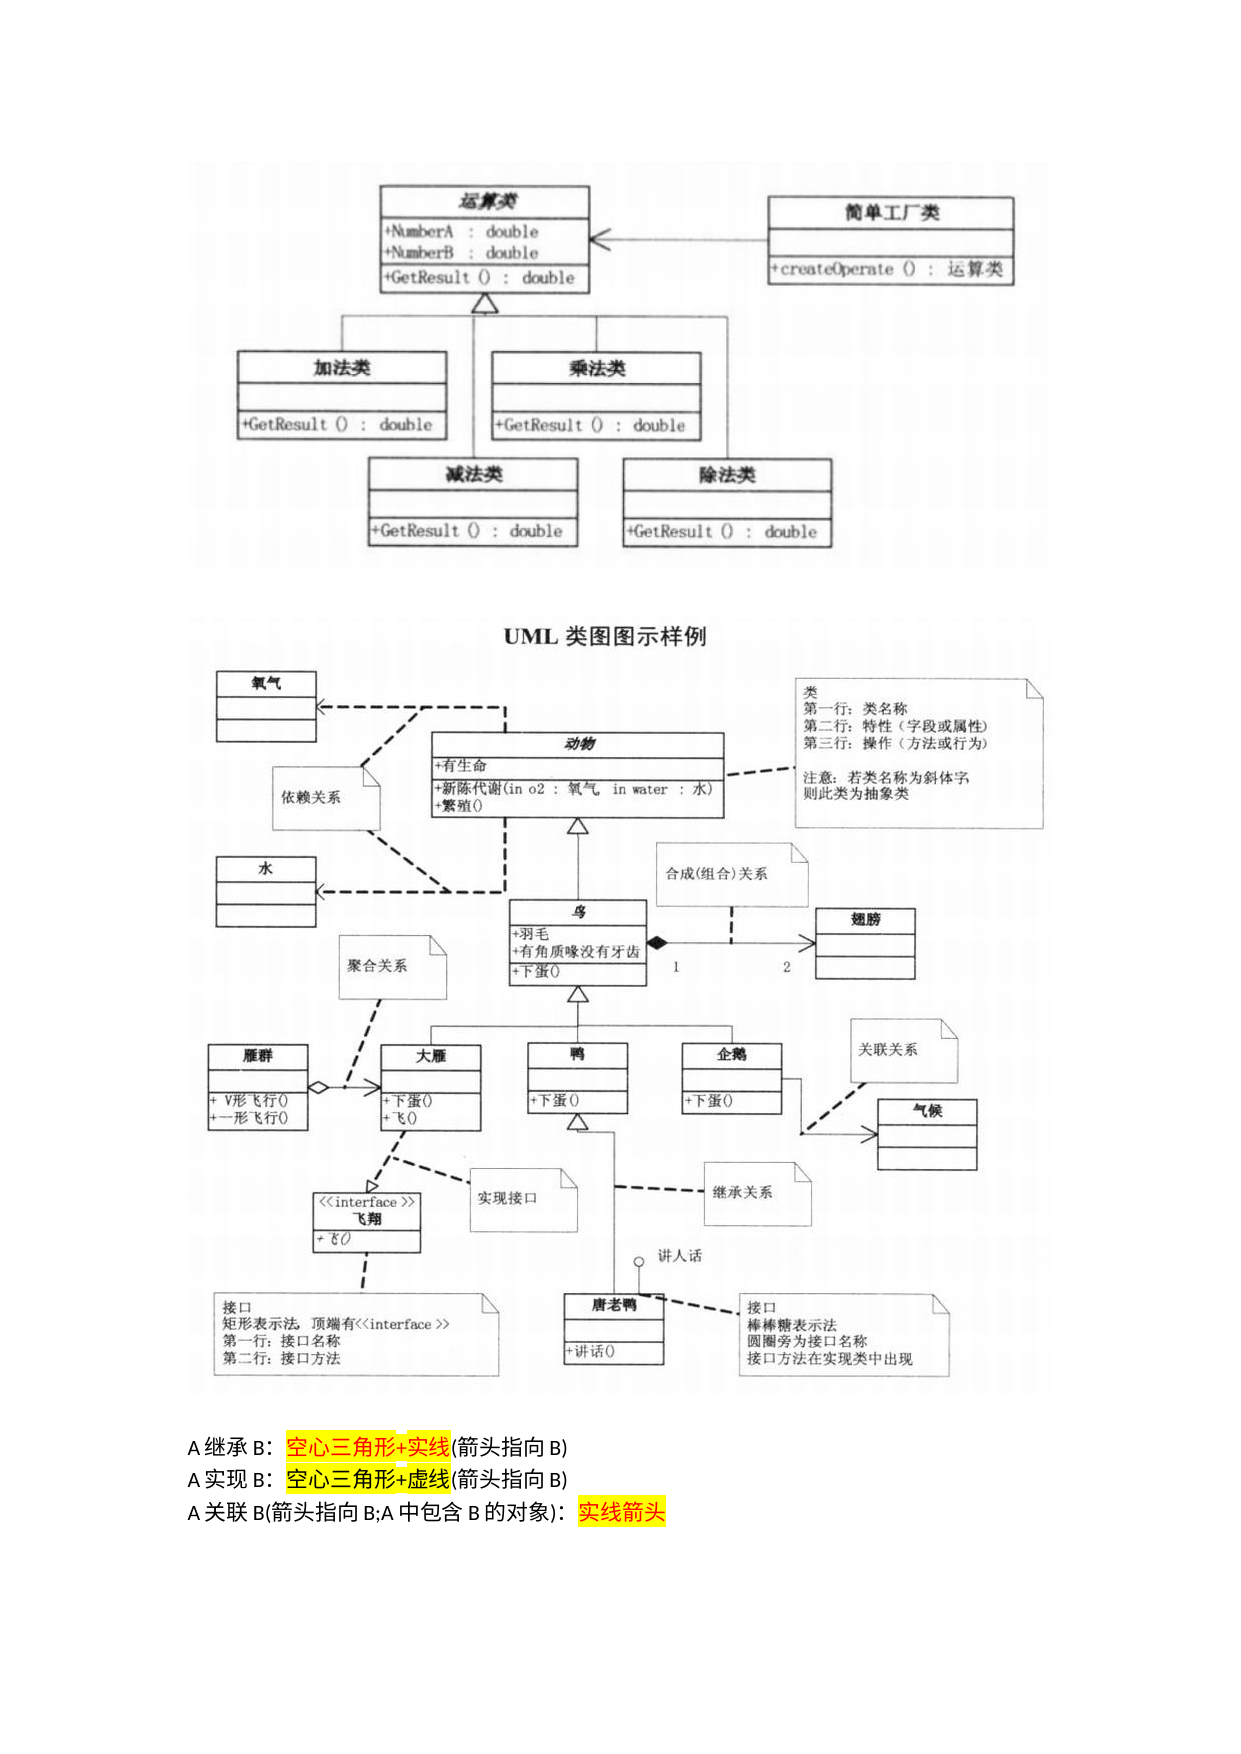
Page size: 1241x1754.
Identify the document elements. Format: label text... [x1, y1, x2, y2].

text A继承B：空心三角形+实线(箭头指向B) [187, 1429, 1053, 1462]
text A实现B：空心三角形+虚线(箭头指向B) [187, 1462, 1053, 1494]
text A关联B(箭头指向B;A中包含B的对象)：实线箭头 [187, 1494, 1053, 1527]
picture [187, 162, 1053, 567]
